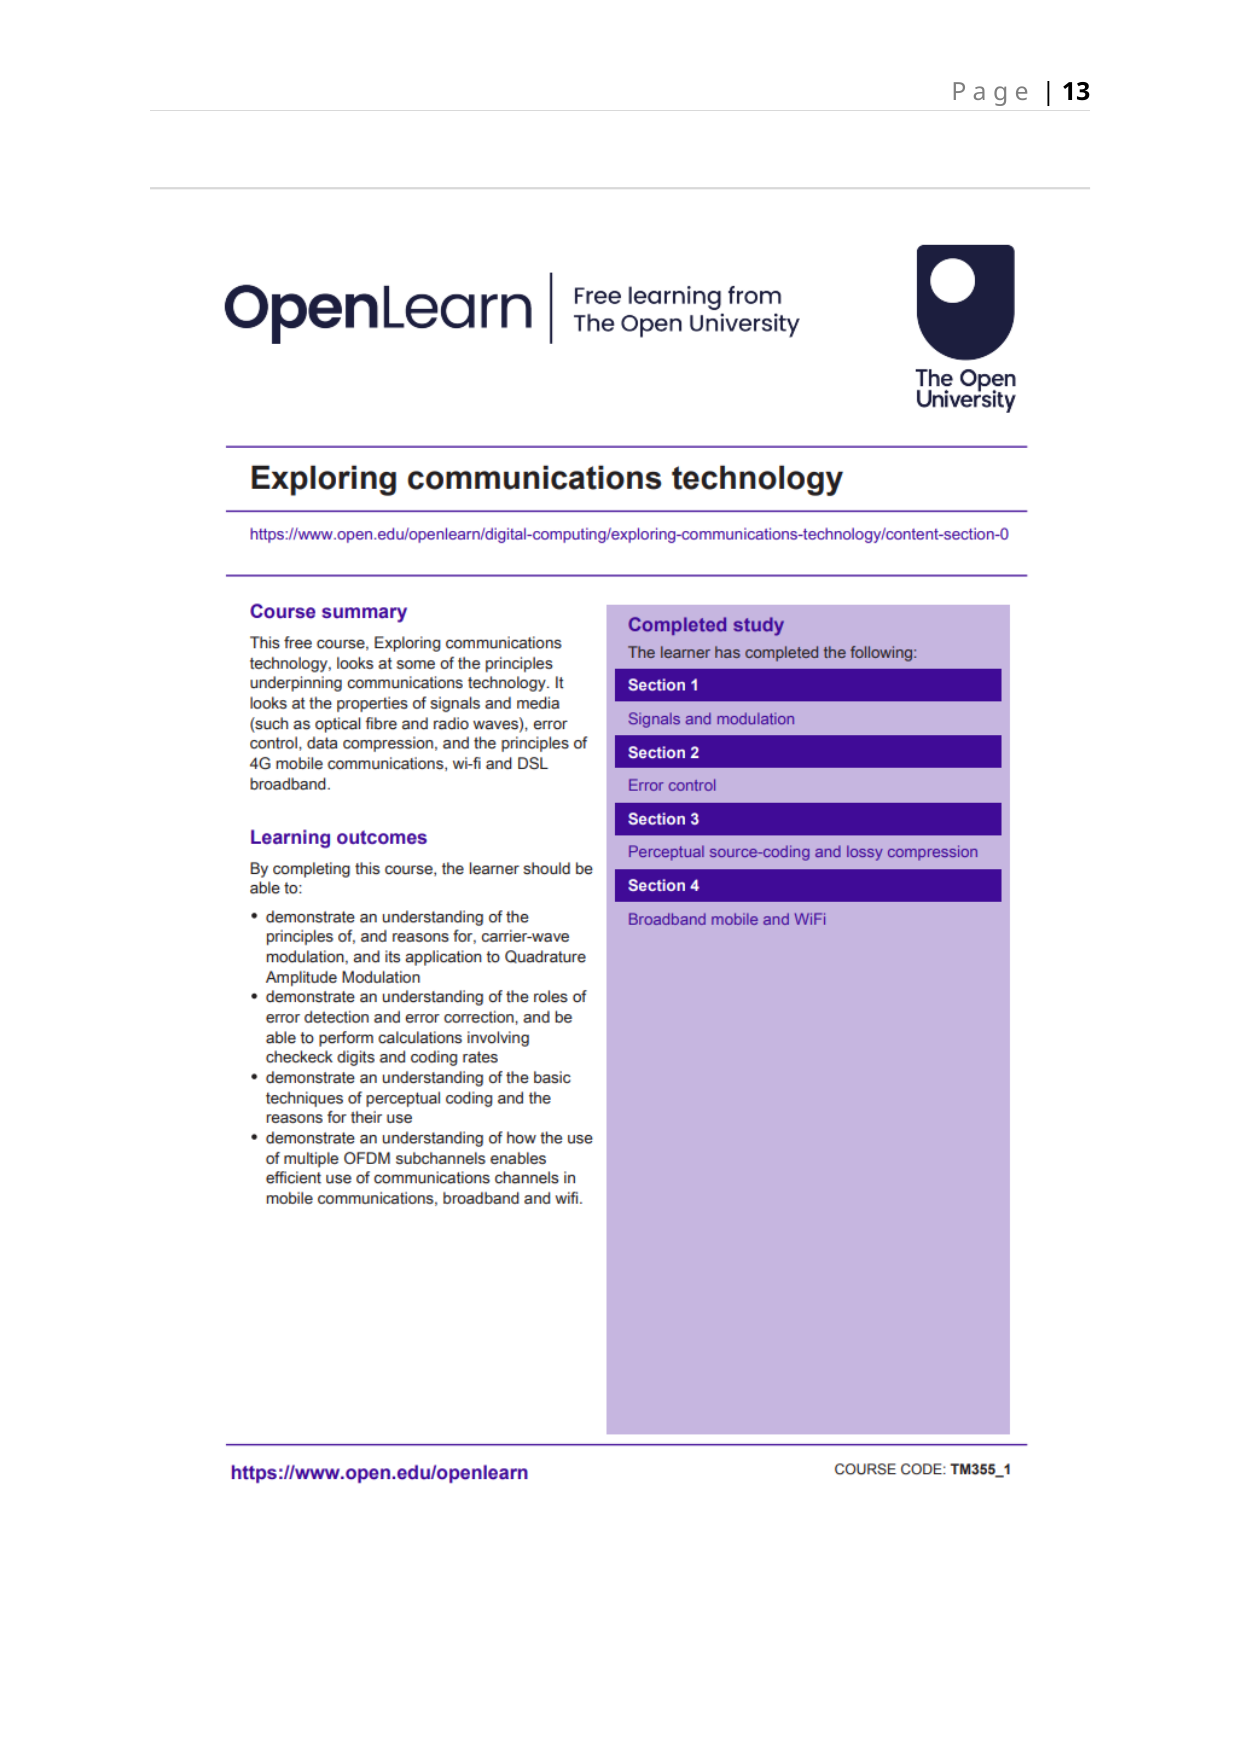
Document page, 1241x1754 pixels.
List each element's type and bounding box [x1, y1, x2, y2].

picture [150, 187, 1091, 1542]
